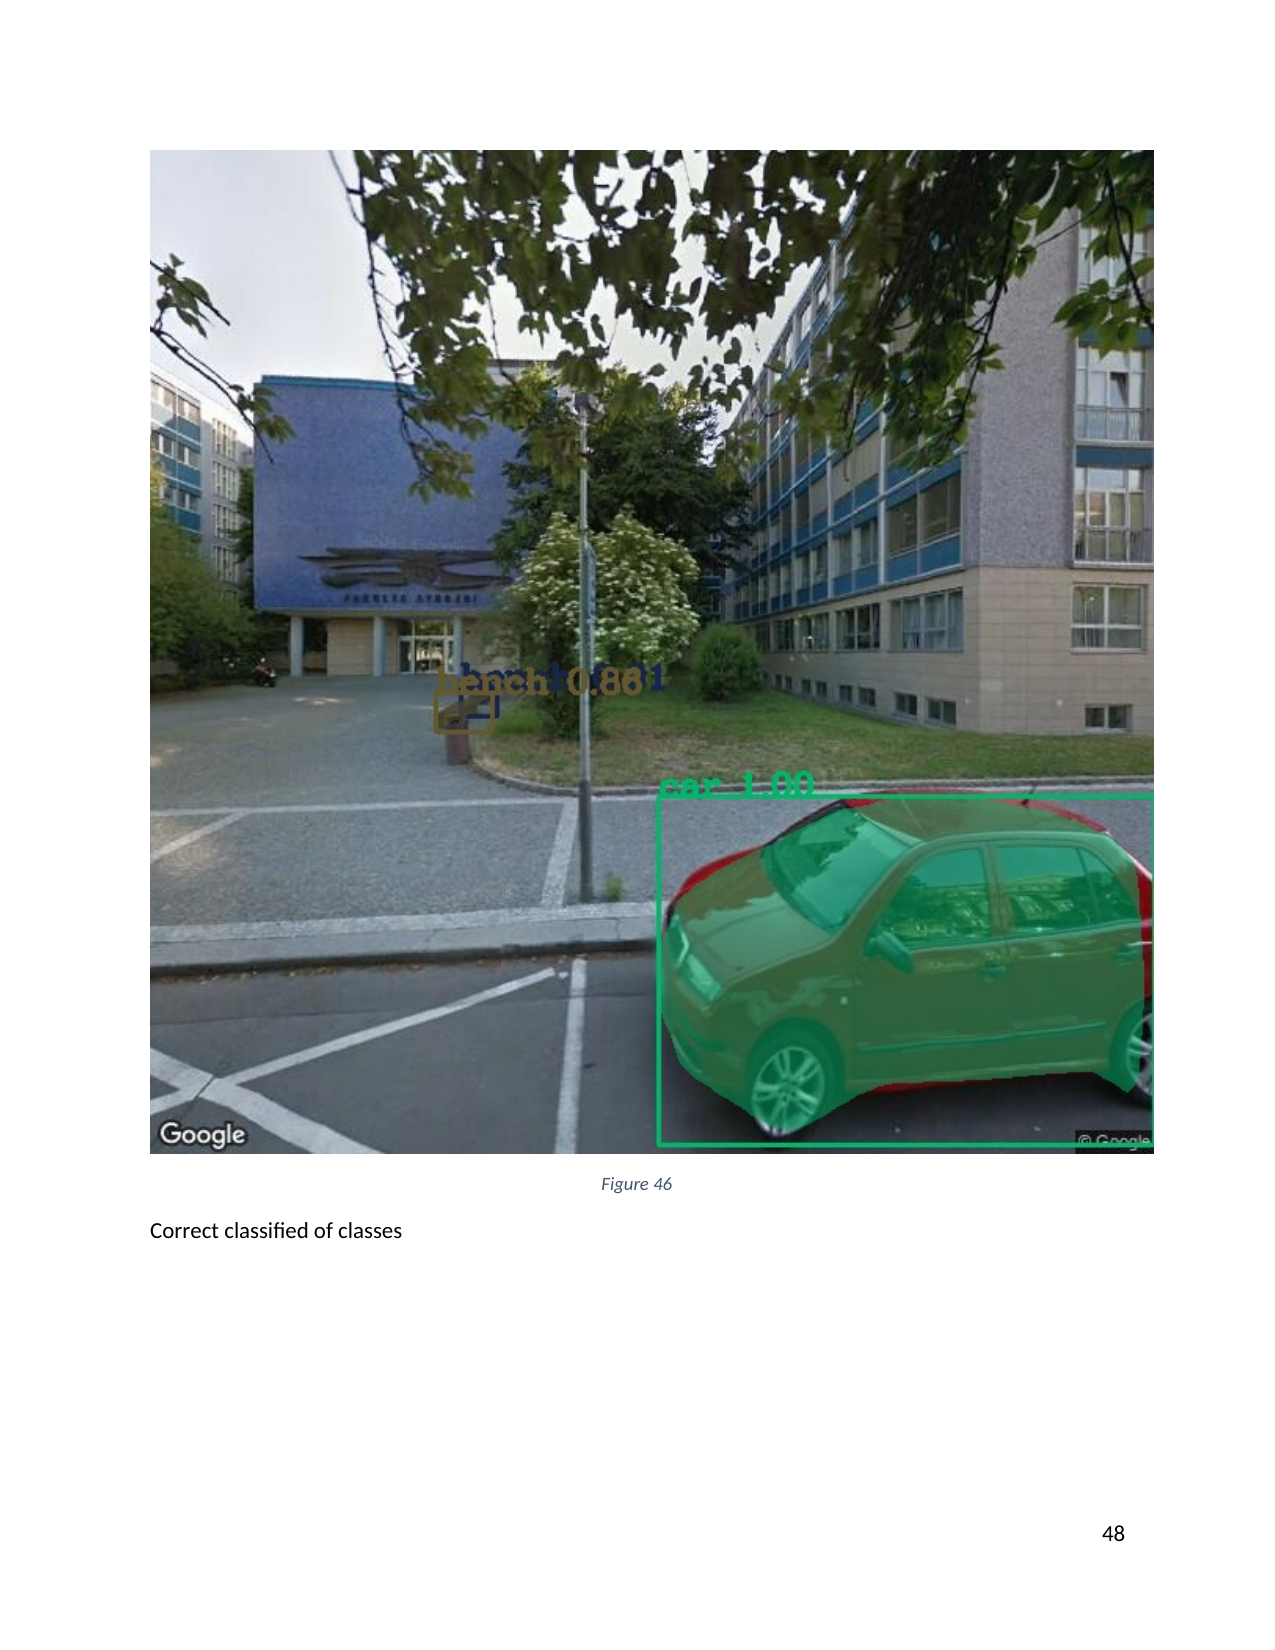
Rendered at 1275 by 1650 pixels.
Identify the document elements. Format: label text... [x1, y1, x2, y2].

picture [150, 150, 1154, 1154]
text Figure 46 [150, 1173, 1125, 1196]
text Correct classified of classes [150, 1216, 1125, 1244]
